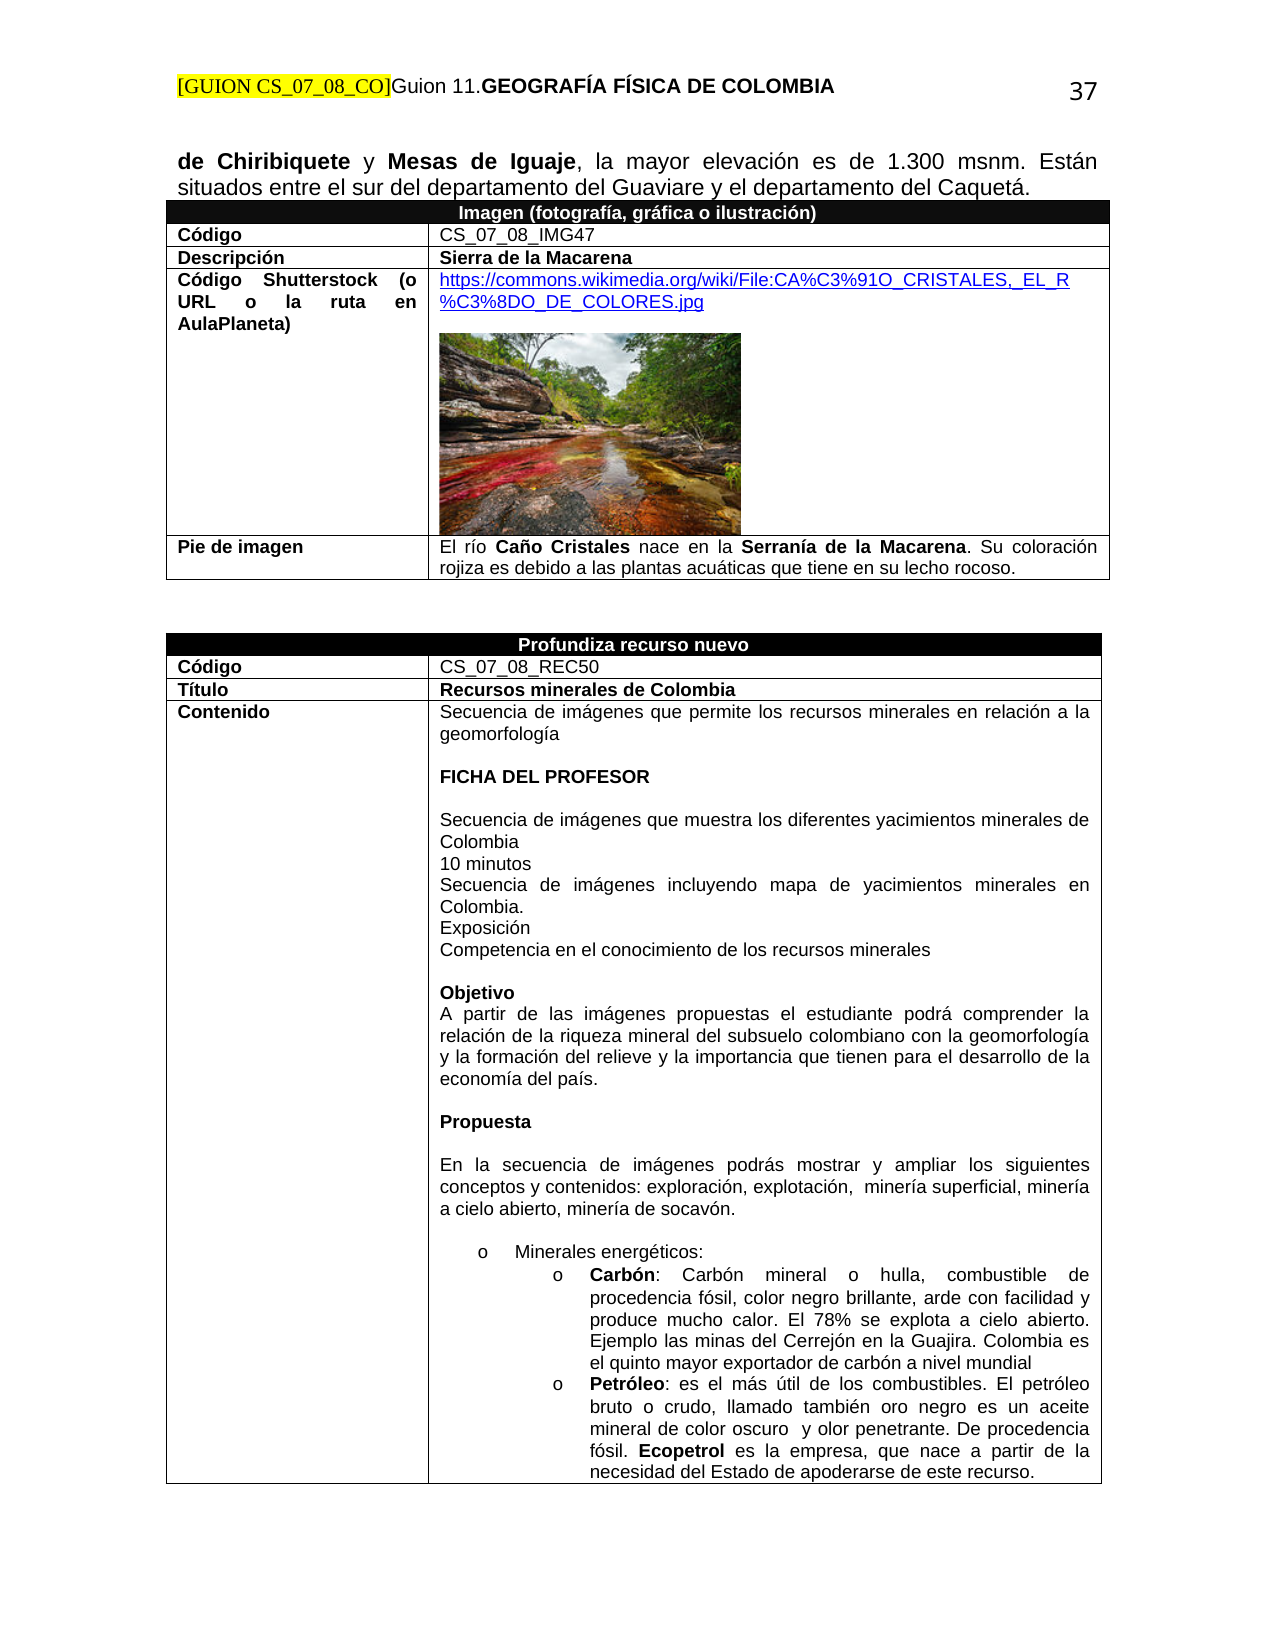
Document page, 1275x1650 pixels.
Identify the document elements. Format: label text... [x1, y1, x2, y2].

table_cell CS_07_08_IMG47 [429, 224, 1109, 246]
table_cell https://commons.wikimedia.org/wiki/File:CA%C3%91O_CRISTALES,_EL_R%C3%8DO_DE_COLORES.jpg [429, 269, 1109, 534]
table_header Imagen (fotografía, gráfica o ilustración) [167, 201, 1109, 223]
table_cell Descripción [167, 247, 428, 268]
picture [439, 333, 741, 535]
table_cell El río Caño Cristales nace en la Serranía de la Macarena. Su coloración rojiza es debido a las plantas acuáticas que tiene en su lecho rocoso. [429, 536, 1109, 579]
table_cell Código [167, 656, 428, 678]
table_cell Código [167, 224, 428, 246]
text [177, 148, 1098, 200]
table_cell Recursos minerales de Colombia [429, 679, 1101, 700]
table_cell Sierra de la Macarena [429, 247, 1109, 268]
table_header Profundiza recurso nuevo [167, 634, 1101, 655]
table_cell Contenido [167, 701, 428, 1483]
table_cell Título [167, 679, 428, 700]
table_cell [429, 701, 1101, 1483]
table_cell CS_07_08_REC50 [429, 656, 1101, 678]
table_cell Código Shutterstock (o URL o la ruta en AulaPlaneta) [167, 269, 428, 534]
table_cell Pie de imagen [167, 536, 428, 579]
